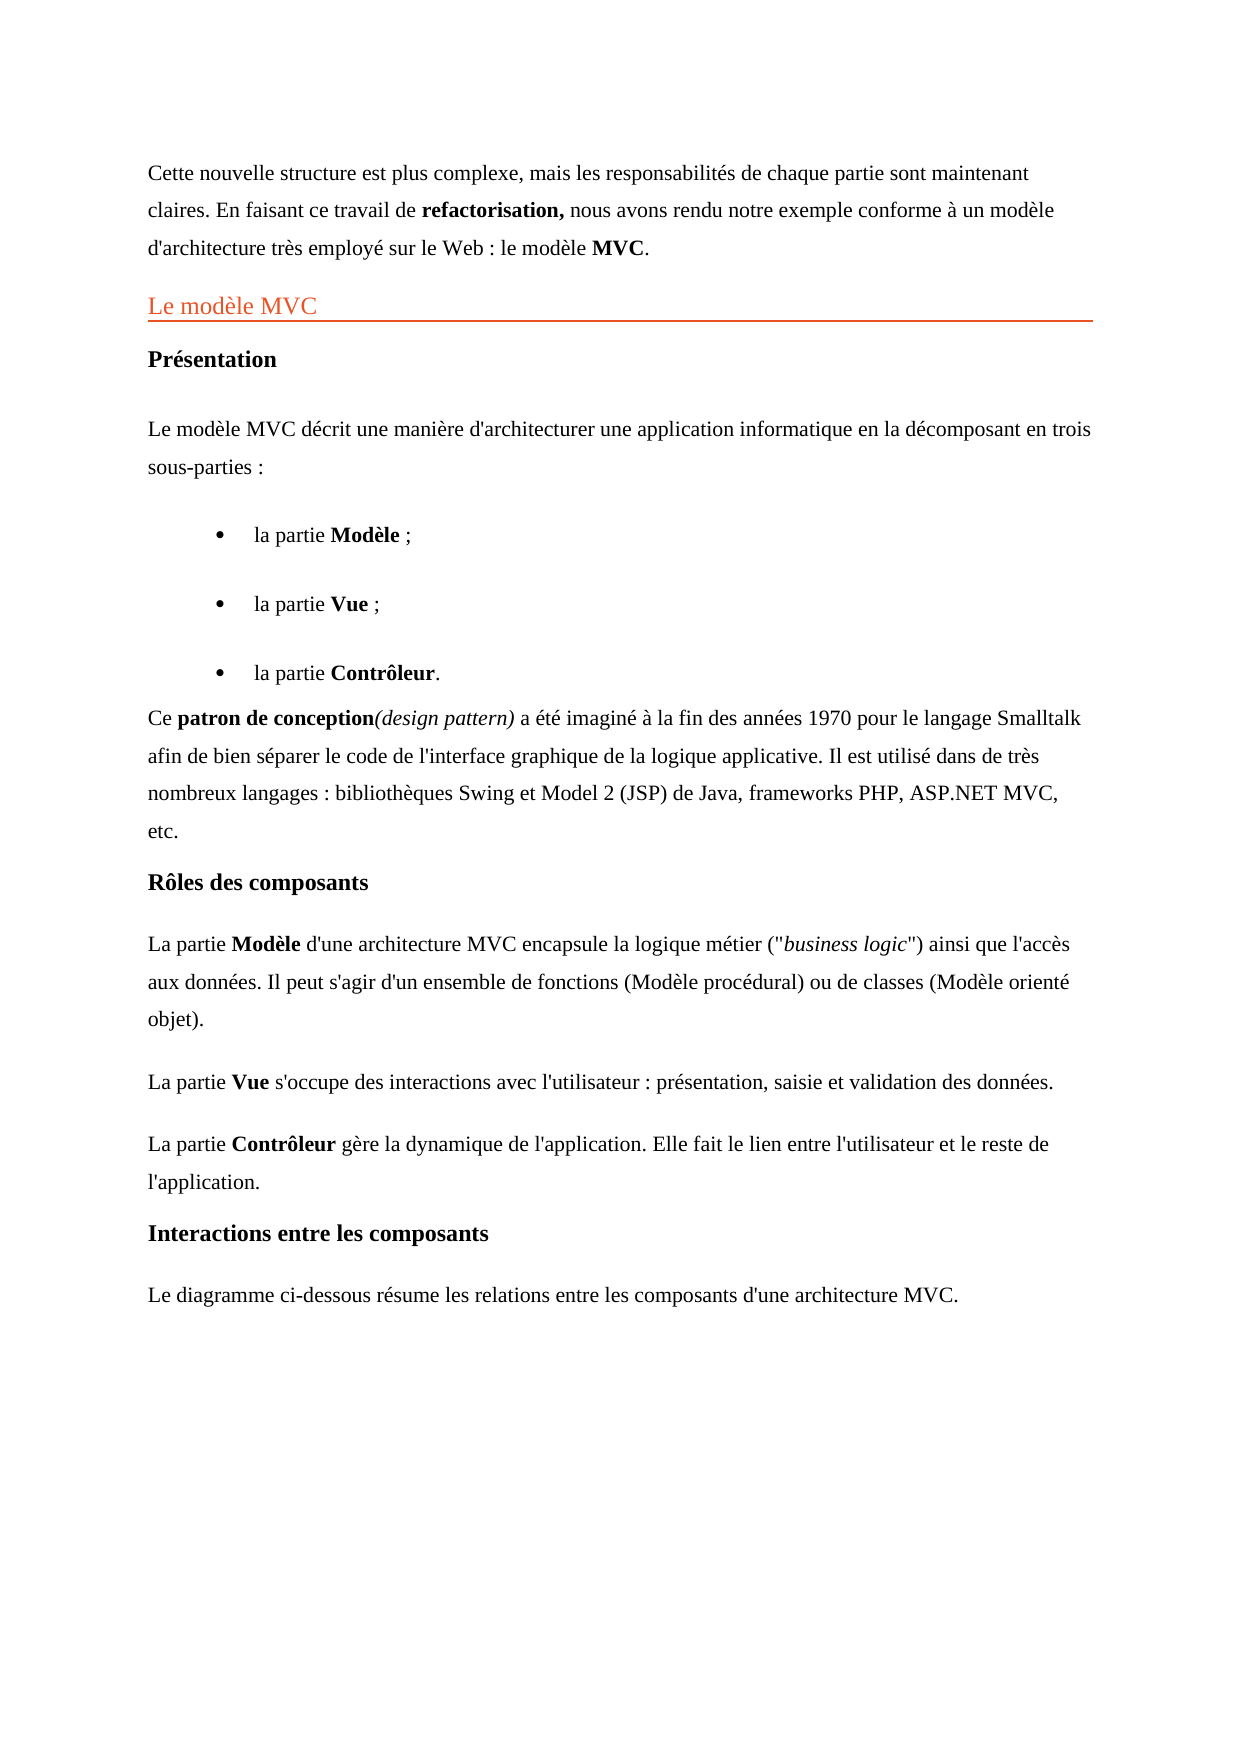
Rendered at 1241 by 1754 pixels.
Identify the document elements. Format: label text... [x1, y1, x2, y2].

text La partie Modèle d'une architecture MVC encapsule la logique métier ("business logic") ainsi que l'accès aux données. Il peut s'agir d'un ensemble de fonctions (Modèle procédural) ou de classes (Modèle orienté objet). [148, 919, 1093, 1032]
list la partie Contrôleur. [216, 648, 1093, 685]
text La partie Contrôleur gère la dynamique de l'application. Elle fait le lien entre l'utilisateur et le reste de l'application. [148, 1119, 1093, 1194]
text Le modèle MVC décrit une manière d'architecturer une application informatique en la décomposant en trois sous-parties : [148, 404, 1093, 479]
text Cette nouvelle structure est plus complexe, mais les responsabilités de chaque partie sont maintenant claires. En faisant ce travail de refactorisation, nous avons rendu notre exemple conforme à un modèle d'architecture très employé sur le Web : le modèle MVC. [148, 148, 1093, 260]
list la partie Vue ; [216, 579, 1093, 616]
text Présentation [148, 345, 1093, 373]
text Rôles des composants [148, 868, 1093, 896]
text Le diagramme ci-dessous résume les relations entre les composants d'une architecture MVC. [148, 1270, 1093, 1308]
list la partie Modèle ; [216, 510, 1093, 548]
text Le modèle MVC [148, 285, 1093, 320]
text Ce patron de conception(design pattern) a été imaginé à la fin des années 1970 pour le langage Smalltalk afin de bien séparer le code de l'interface graphique de la logique applicative. Il est utilisé dans de très nombreux langages : bibliothèques Swing et Model 2 (JSP) de Java, frameworks PHP, ASP.NET MVC, etc. [148, 693, 1093, 843]
text La partie Vue s'occupe des interactions avec l'utilisateur : présentation, saisie et validation des données. [148, 1057, 1093, 1094]
text Interactions entre les composants [148, 1219, 1093, 1247]
